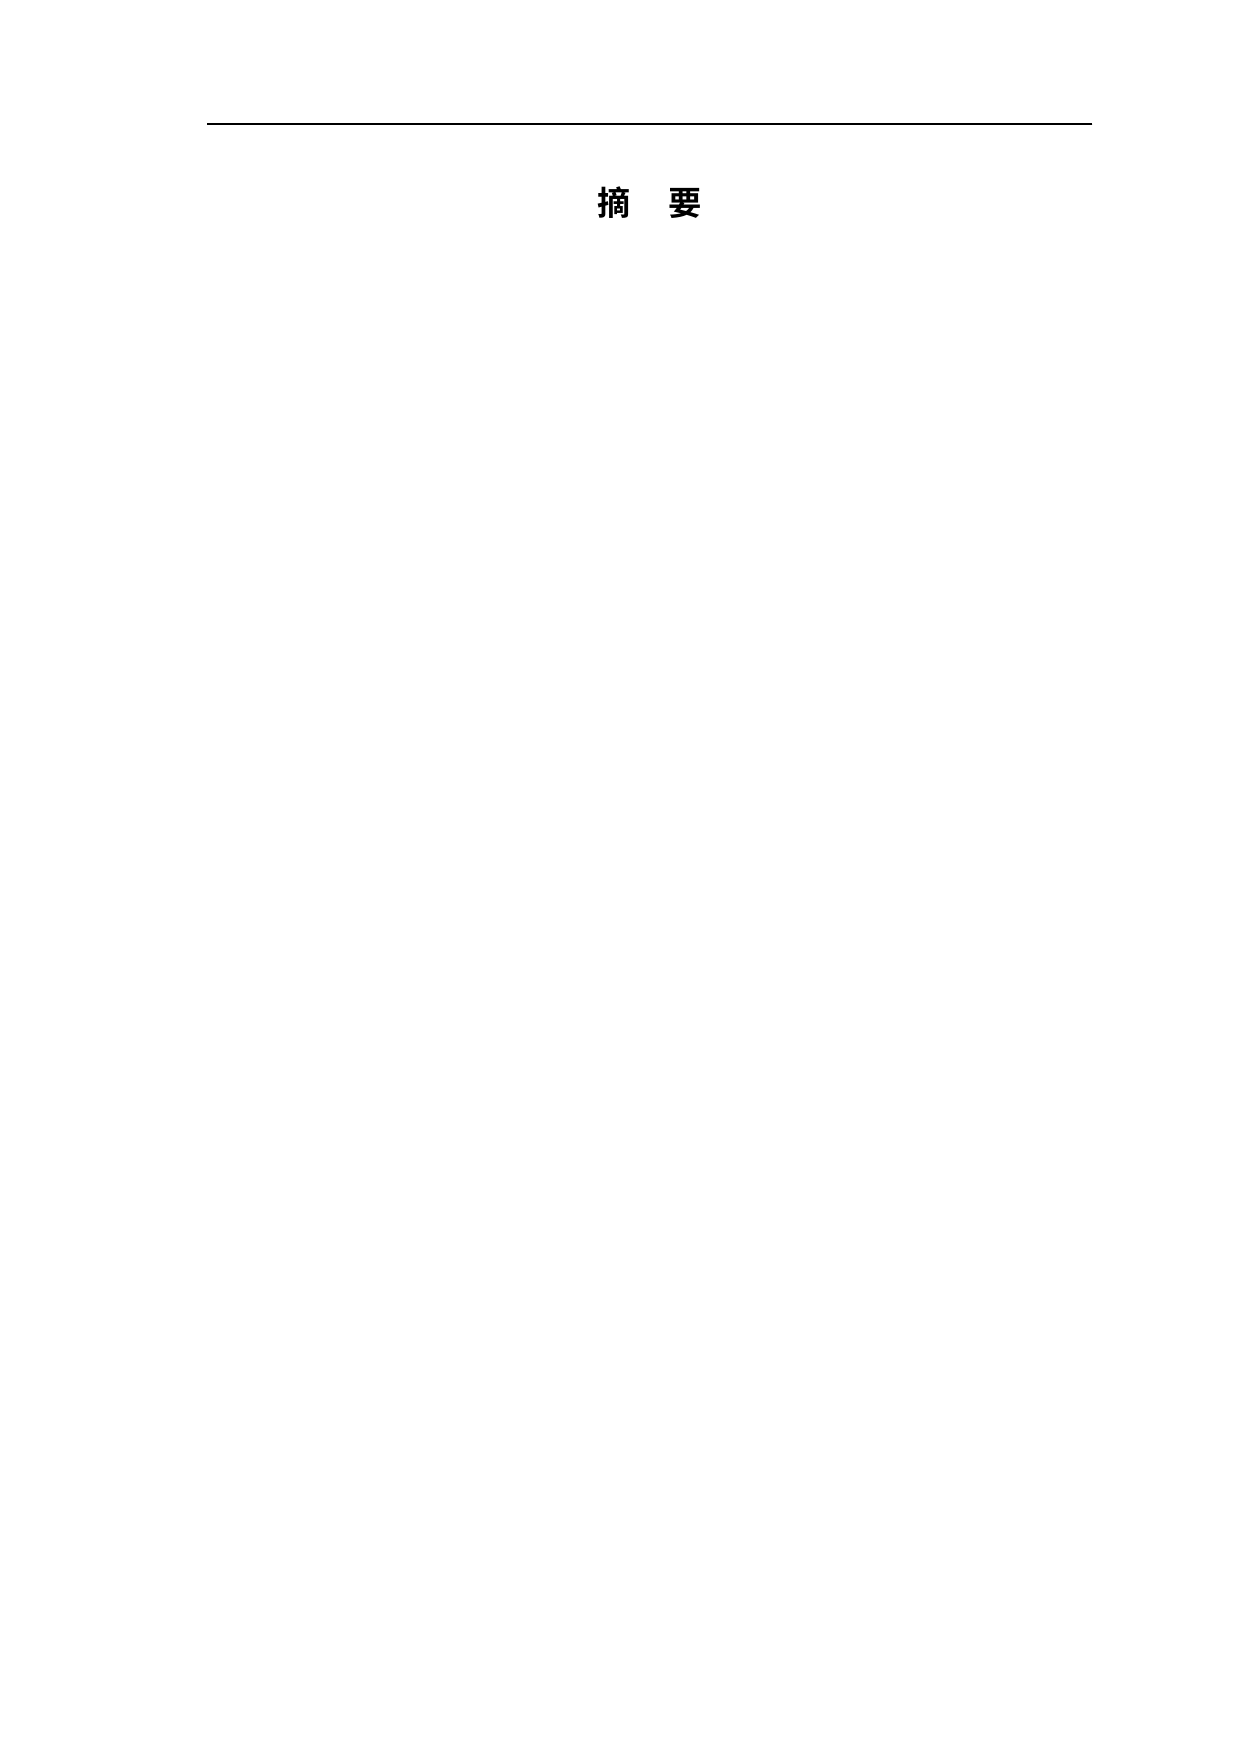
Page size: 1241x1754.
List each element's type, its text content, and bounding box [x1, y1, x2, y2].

subtitle 摘 要 [207, 177, 1092, 225]
